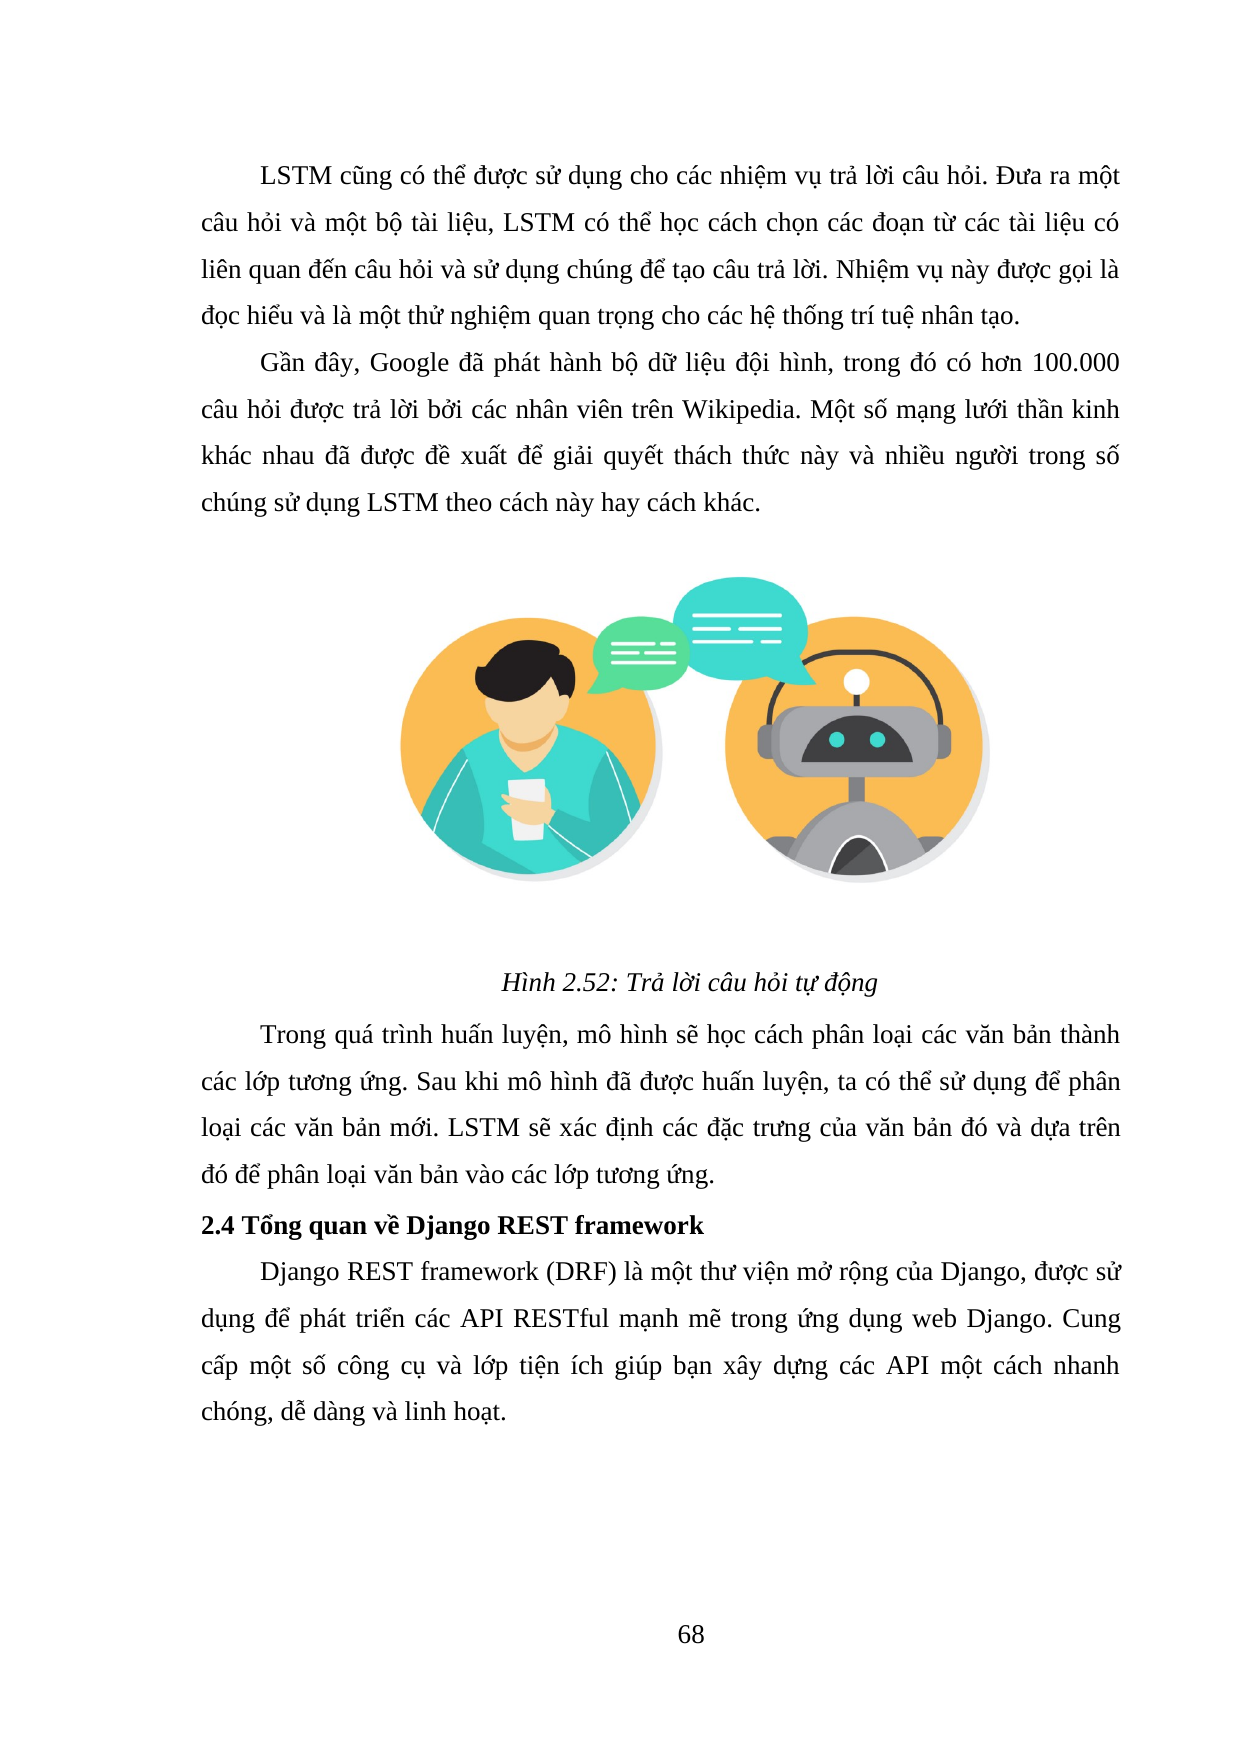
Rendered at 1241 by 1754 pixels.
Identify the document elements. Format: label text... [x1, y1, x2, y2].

subtitle Tổng quan về Django REST framework [201, 1209, 1122, 1240]
text Django REST framework (DRF) là một thư viện mở rộng của Django, được sử dụng để phát triển các API RESTful mạnh mẽ trong ứng dụng web Django. Cung cấp một số công cụ và lớp tiện ích giúp bạn xây dựng các API một cách nhanh chóng, dễ dàng và linh hoạt. [201, 1256, 1122, 1427]
text Hình 2.52: Trả lời câu hỏi tự động [201, 966, 1122, 997]
picture [320, 532, 1062, 951]
text LSTM cũng có thể được sử dụng cho các nhiệm vụ trả lời câu hỏi. Đưa ra một câu hỏi và một bộ tài liệu, LSTM có thể học cách chọn các đoạn từ các tài liệu có liên quan đến câu hỏi và sử dụng chúng để tạo câu trả lời. Nhiệm vụ này được gọi là đọc hiểu và là một thử nghiệm quan trọng cho các hệ thống trí tuệ nhân tạo. [201, 159, 1122, 331]
text Gần đây, Google đã phát hành bộ dữ liệu đội hình, trong đó có hơn 100.000 câu hỏi được trả lời bởi các nhân viên trên Wikipedia. Một số mạng lưới thần kinh khác nhau đã được đề xuất để giải quyết thách thức này và nhiều người trong số chúng sử dụng LSTM theo cách này hay cách khác. [201, 346, 1122, 517]
text Trong quá trình huấn luyện, mô hình sẽ học cách phân loại các văn bản thành các lớp tương ứng. Sau khi mô hình đã được huấn luyện, ta có thể sử dụng để phân loại các văn bản mới. LSTM sẽ xác định các đặc trưng của văn bản đó và dựa trên đó để phân loại văn bản vào các lớp tương ứng. [201, 1018, 1122, 1189]
